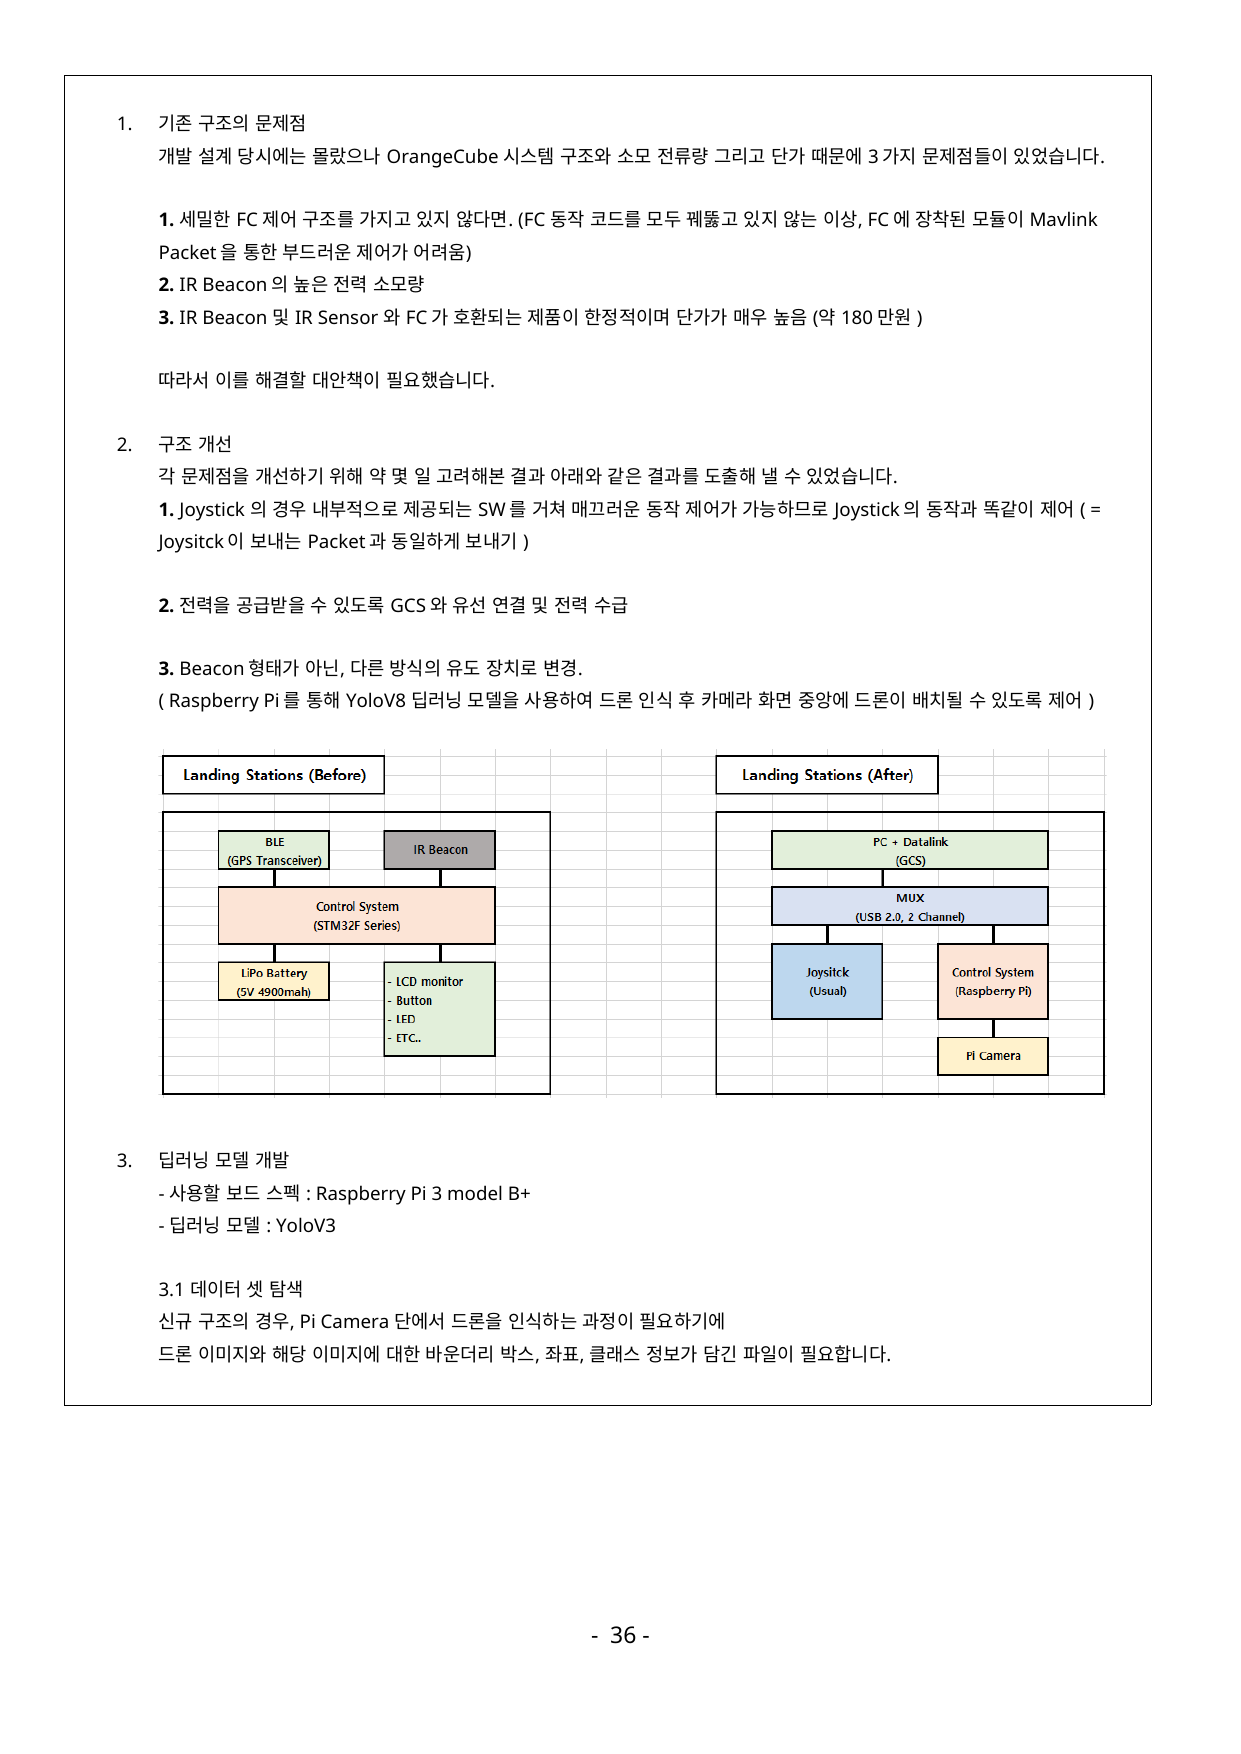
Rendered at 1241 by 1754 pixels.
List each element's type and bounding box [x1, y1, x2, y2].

table_cell [65, 76, 1151, 1405]
picture [158, 749, 1107, 1098]
